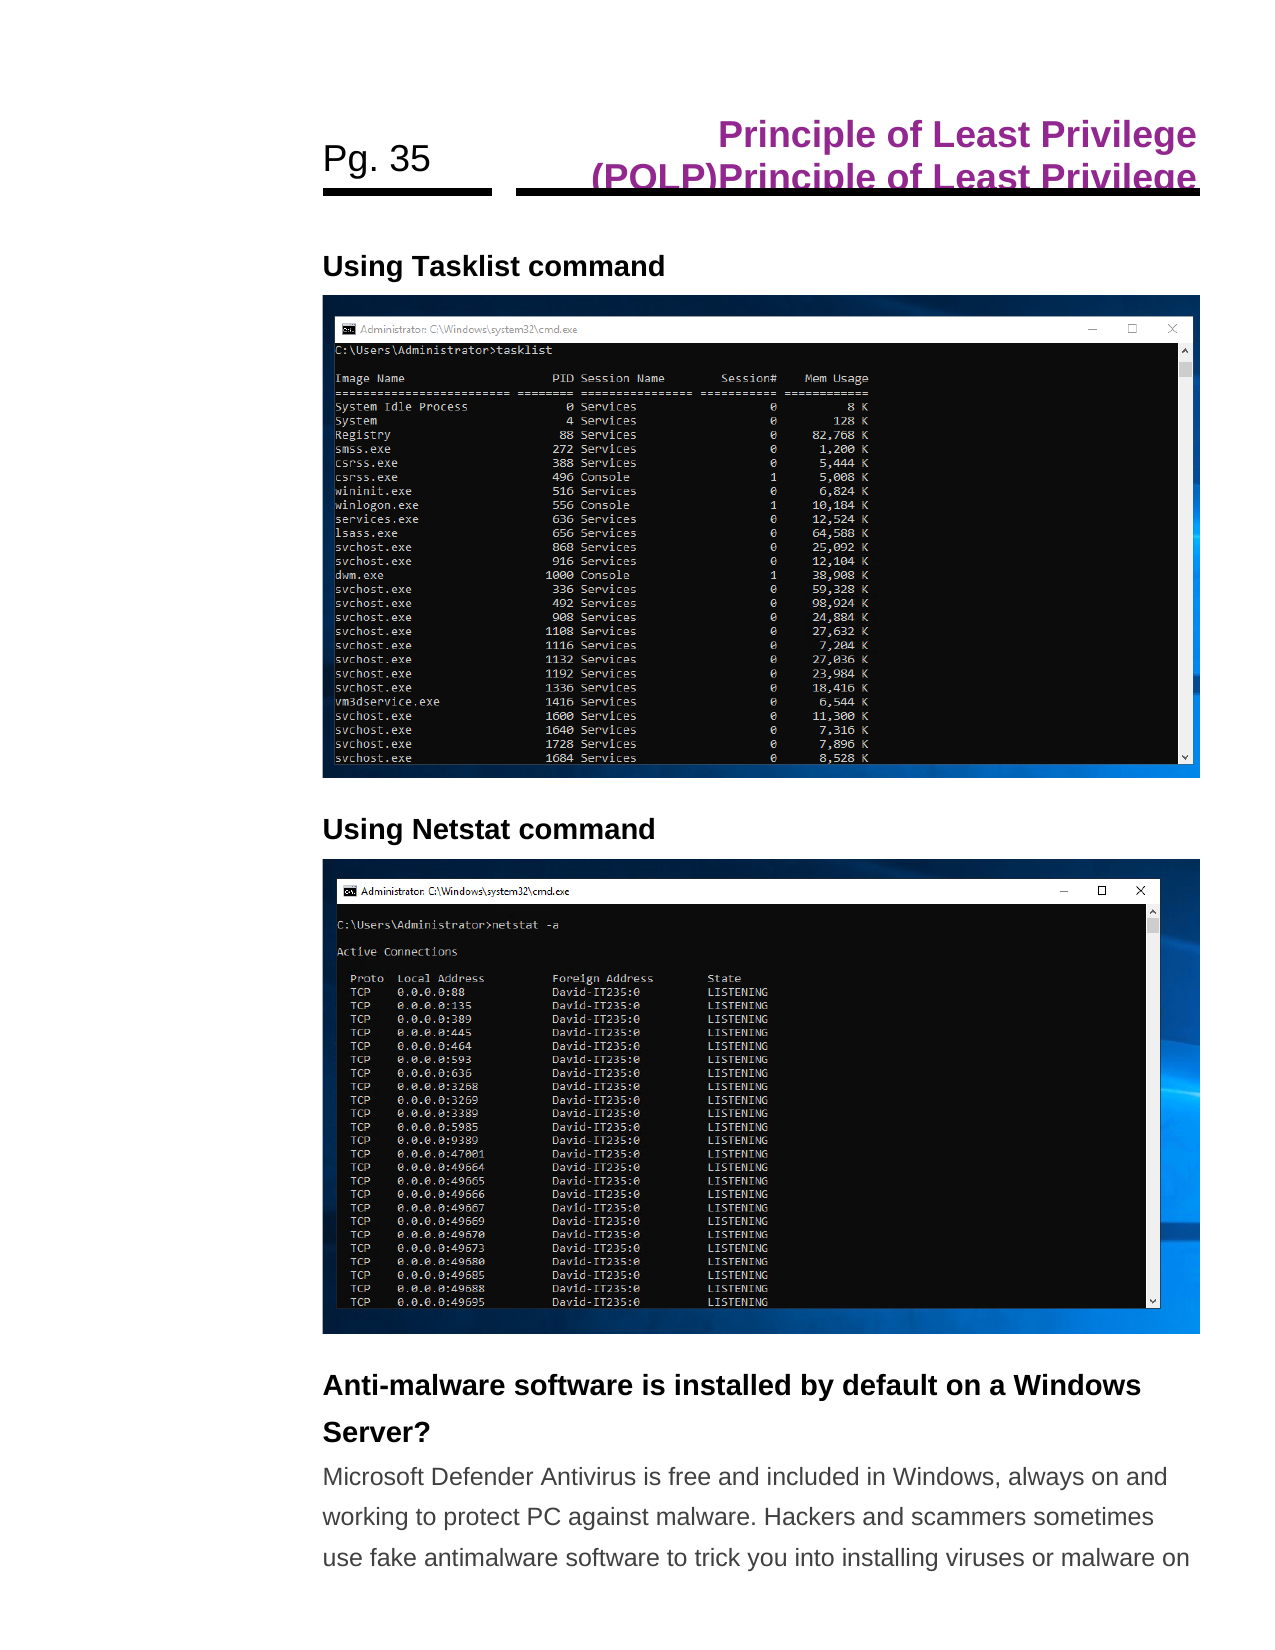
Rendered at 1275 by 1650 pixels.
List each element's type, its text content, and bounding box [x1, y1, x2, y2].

picture [322, 859, 1200, 1334]
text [322, 1462, 1200, 1571]
picture [322, 295, 1200, 778]
subtitle Using Netstat command [322, 812, 1200, 846]
picture [1181, 1092, 1200, 1097]
subtitle Using Tasklist command [322, 249, 1200, 282]
subtitle Anti-malware software is installed by default on a Windows Server? [322, 1368, 1200, 1449]
